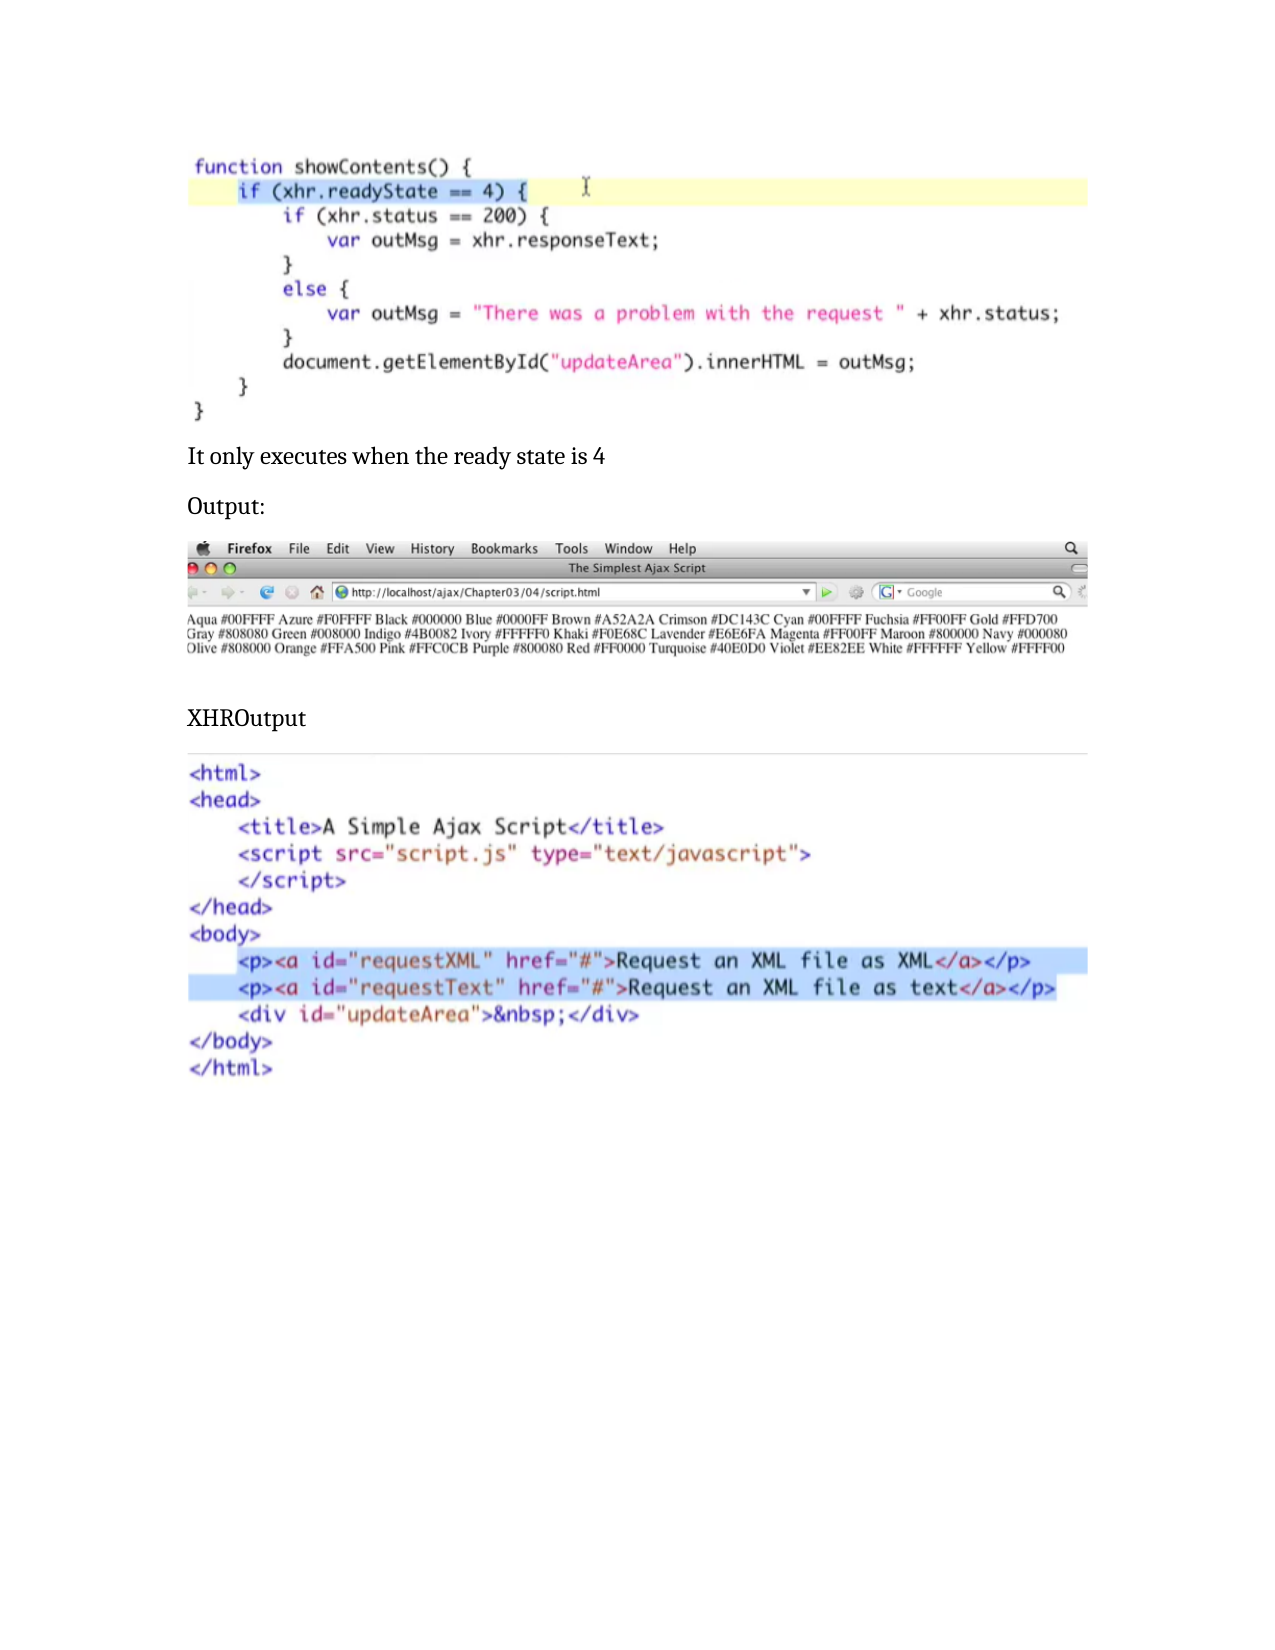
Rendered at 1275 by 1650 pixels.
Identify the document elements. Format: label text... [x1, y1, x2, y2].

text XHROutput [187, 704, 1087, 733]
picture [187, 753, 1088, 1102]
text Output: [187, 492, 1087, 520]
picture [187, 150, 1088, 442]
picture [187, 541, 1088, 684]
text It only executes when the ready state is 4 [187, 442, 1087, 471]
